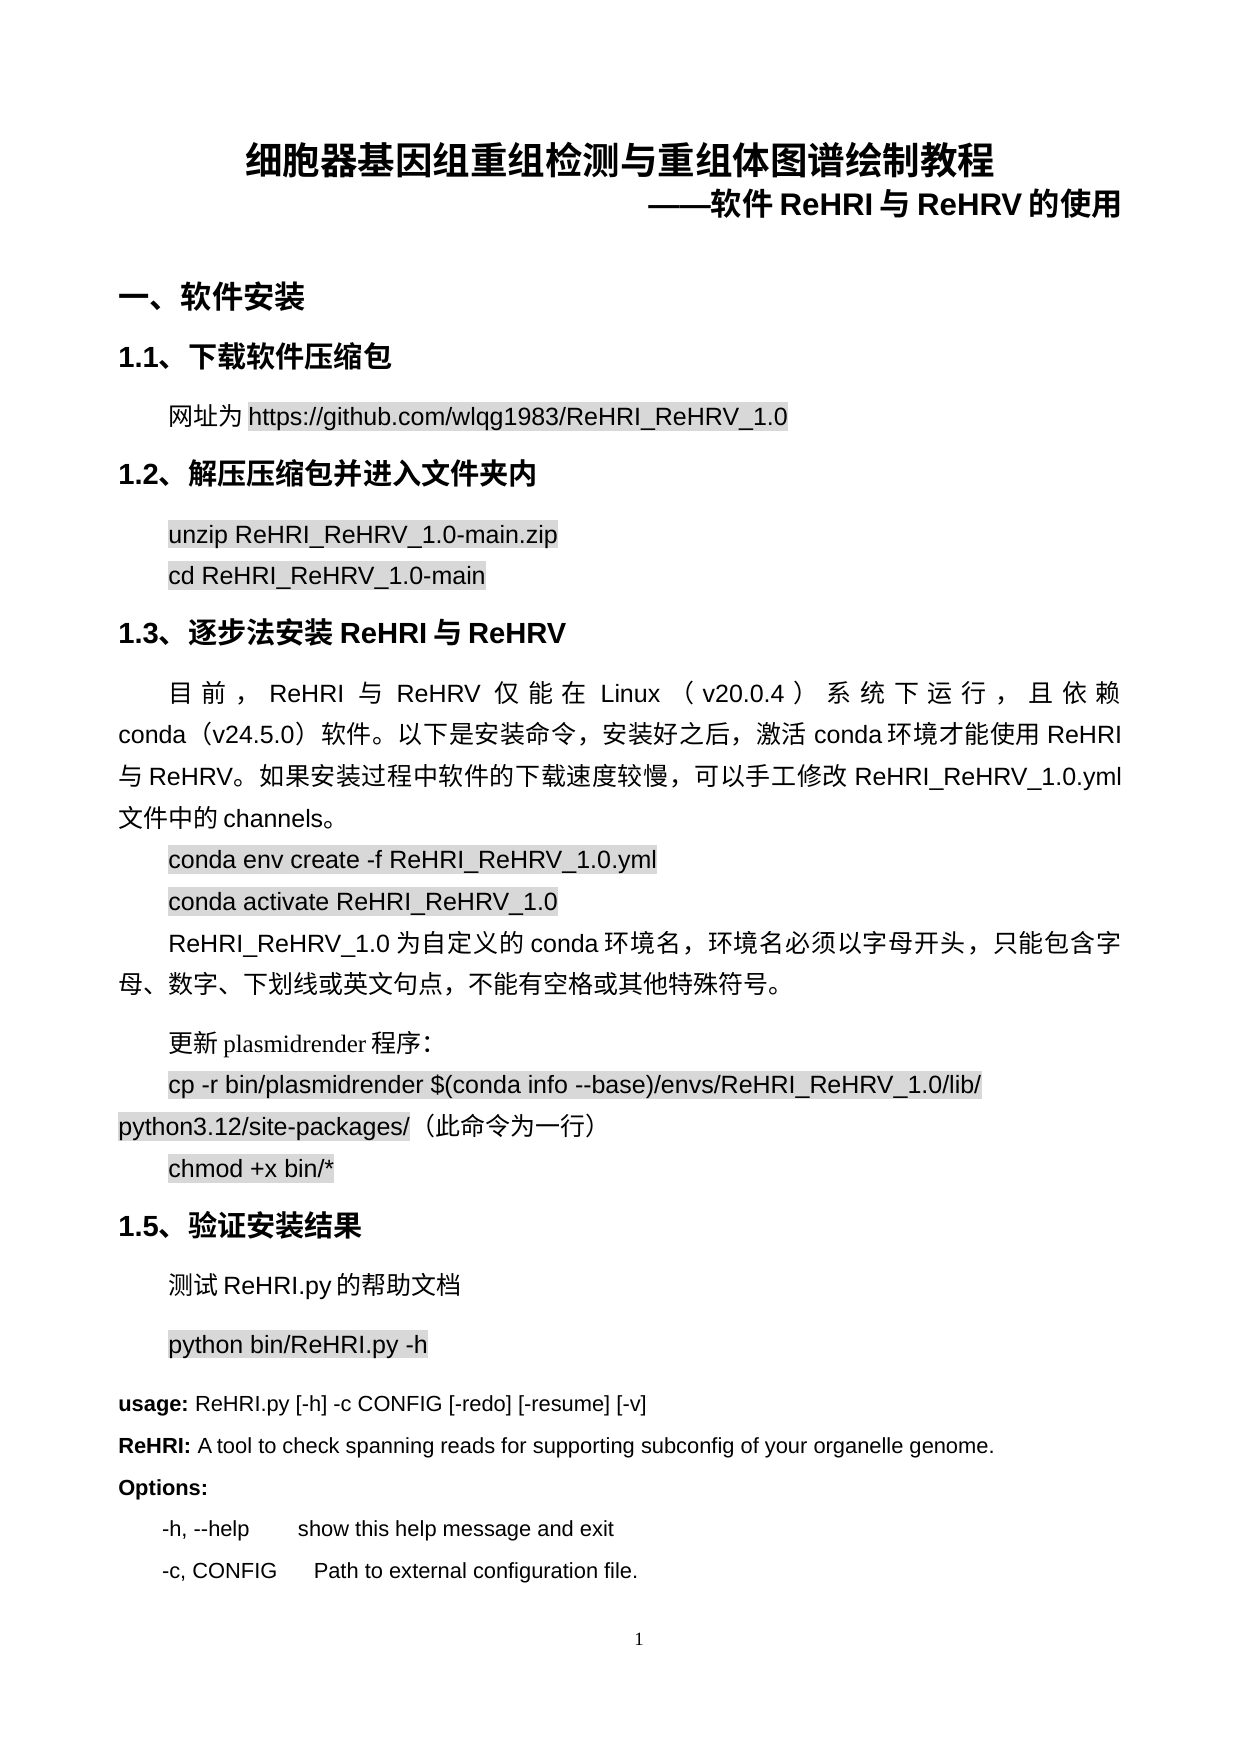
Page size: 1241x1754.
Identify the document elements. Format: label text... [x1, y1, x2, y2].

text -c, CONFIG Path to external configuration file. [118, 1545, 1122, 1587]
title 细胞器基因组重组检测与重组体图谱绘制教程 [118, 141, 1122, 182]
text cd ReHRI_ReHRV_1.0-main [118, 551, 1122, 593]
text ReHRI: A tool to check spanning reads for supporting subconfig of your organelle genome. [118, 1420, 1122, 1462]
text ReHRI_ReHRV_1.0为自定义的conda环境名，环境名必须以字母开头，只能包含字母、数字、下划线或英文句点，不能有空格或其他特殊符号。 [118, 919, 1122, 1002]
subtitle 一、软件安装 [118, 275, 1122, 317]
text cp -r bin/plasmidrender $(conda info --base)/envs/ReHRI_ReHRV_1.0/lib/ python3.12/site-packages/（此命令为一行） [118, 1061, 1122, 1144]
subtitle 1.3、逐步法安装ReHRI与ReHRV [118, 610, 1122, 652]
subtitle 1.2、解压压缩包并进入文件夹内 [118, 451, 1122, 493]
text Options: [118, 1462, 1122, 1503]
text usage: ReHRI.py [-h] -c CONFIG [-redo] [-resume] [-v] [118, 1378, 1122, 1420]
subtitle 1.5、验证安装结果 [118, 1203, 1122, 1244]
title ——软件ReHRI与ReHRV的使用 [118, 182, 1122, 224]
text chmod +x bin/* [118, 1144, 1122, 1186]
text 测试ReHRI.py的帮助文档 [118, 1261, 1122, 1303]
subtitle 1.1、下载软件压缩包 [118, 334, 1122, 375]
text python bin/ReHRI.py -h [118, 1320, 1122, 1362]
text conda activate ReHRI_ReHRV_1.0 [118, 877, 1122, 919]
text 网址为https://github.com/wlqg1983/ReHRI_ReHRV_1.0 [118, 392, 1122, 434]
text conda env create -f ReHRI_ReHRV_1.0.yml [118, 835, 1122, 877]
text 目前，ReHRI与ReHRV仅能在Linux（v20.0.4）系统下运行，且依赖conda（v24.5.0）软件。以下是安装命令，安装好之后，激活conda环境才能使用ReHRI与ReHRV。如果安装过程中软件的下载速度较慢，可以手工修改ReHRI_ReHRV_1.0.yml文件中的channels。 [118, 669, 1122, 835]
text unzip ReHRI_ReHRV_1.0-main.zip [118, 510, 1122, 551]
text 更新plasmidrender程序： [118, 1019, 1122, 1061]
text -h, --help show this help message and exit [118, 1503, 1122, 1545]
